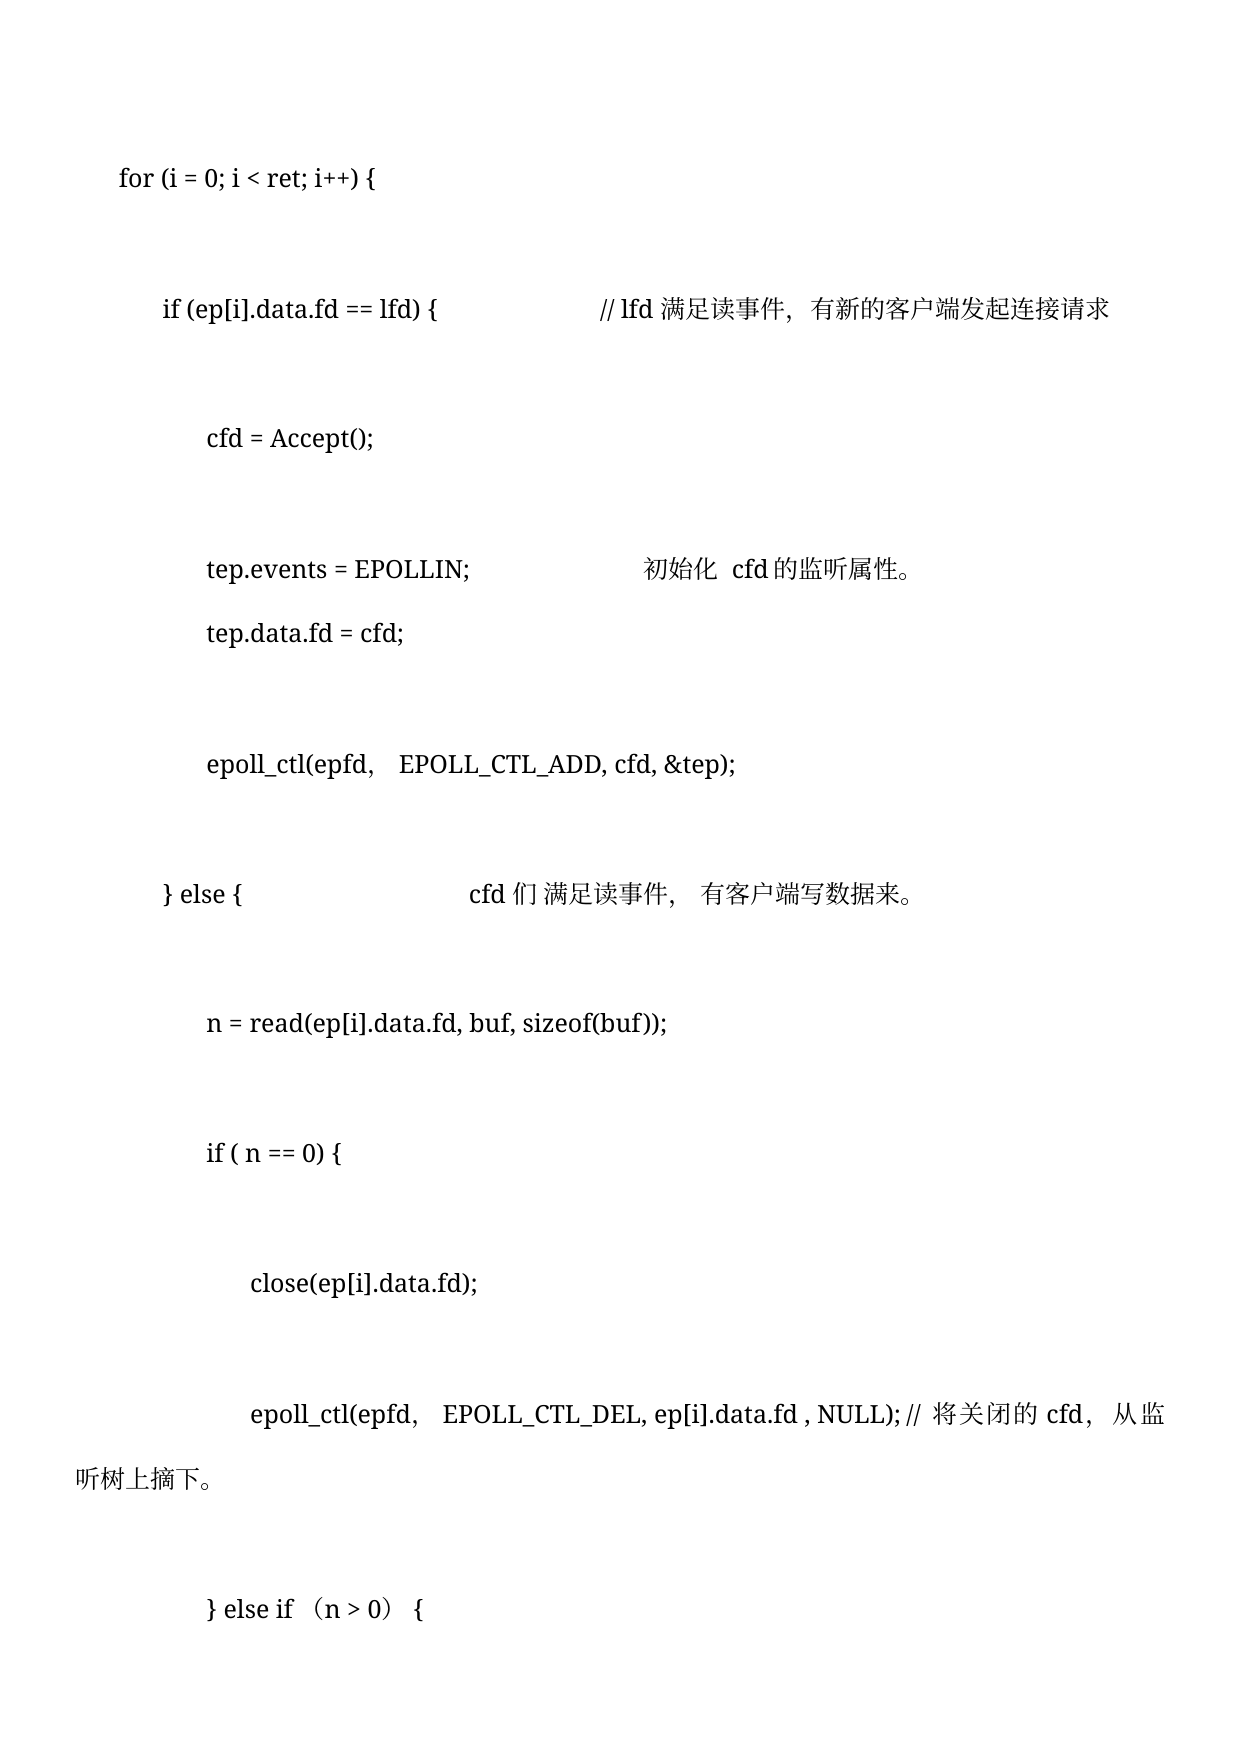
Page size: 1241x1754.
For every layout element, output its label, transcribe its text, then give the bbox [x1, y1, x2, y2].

text cfd = Accept(); [75, 406, 1165, 471]
text } else if （n > 0） { [75, 1576, 1165, 1641]
text n = read(ep[i].data.fd, buf, sizeof(buf)); [75, 991, 1165, 1056]
text } else { cfd 们 满足读事件， 有客户端写数据来。 [75, 861, 1165, 926]
text if (ep[i].data.fd == lfd) { // lfd 满足读事件，有新的客户端发起连接请求 [75, 276, 1165, 341]
text epoll_ctl(epfd， EPOLL_CTL_ADD, cfd, &tep); [75, 731, 1165, 796]
text tep.data.fd = cfd; [75, 601, 1165, 666]
text epoll_ctl(epfd， EPOLL_CTL_DEL, ep[i].data.fd , NULL); // 将关闭的cfd，从监听树上摘下。 [75, 1381, 1165, 1511]
text close(ep[i].data.fd); [75, 1251, 1165, 1316]
text for (i = 0; i < ret; i++) { [75, 146, 1165, 211]
text tep.events = EPOLLIN; 初始化 cfd的监听属性。 [75, 536, 1165, 601]
text if ( n == 0) { [75, 1121, 1165, 1186]
